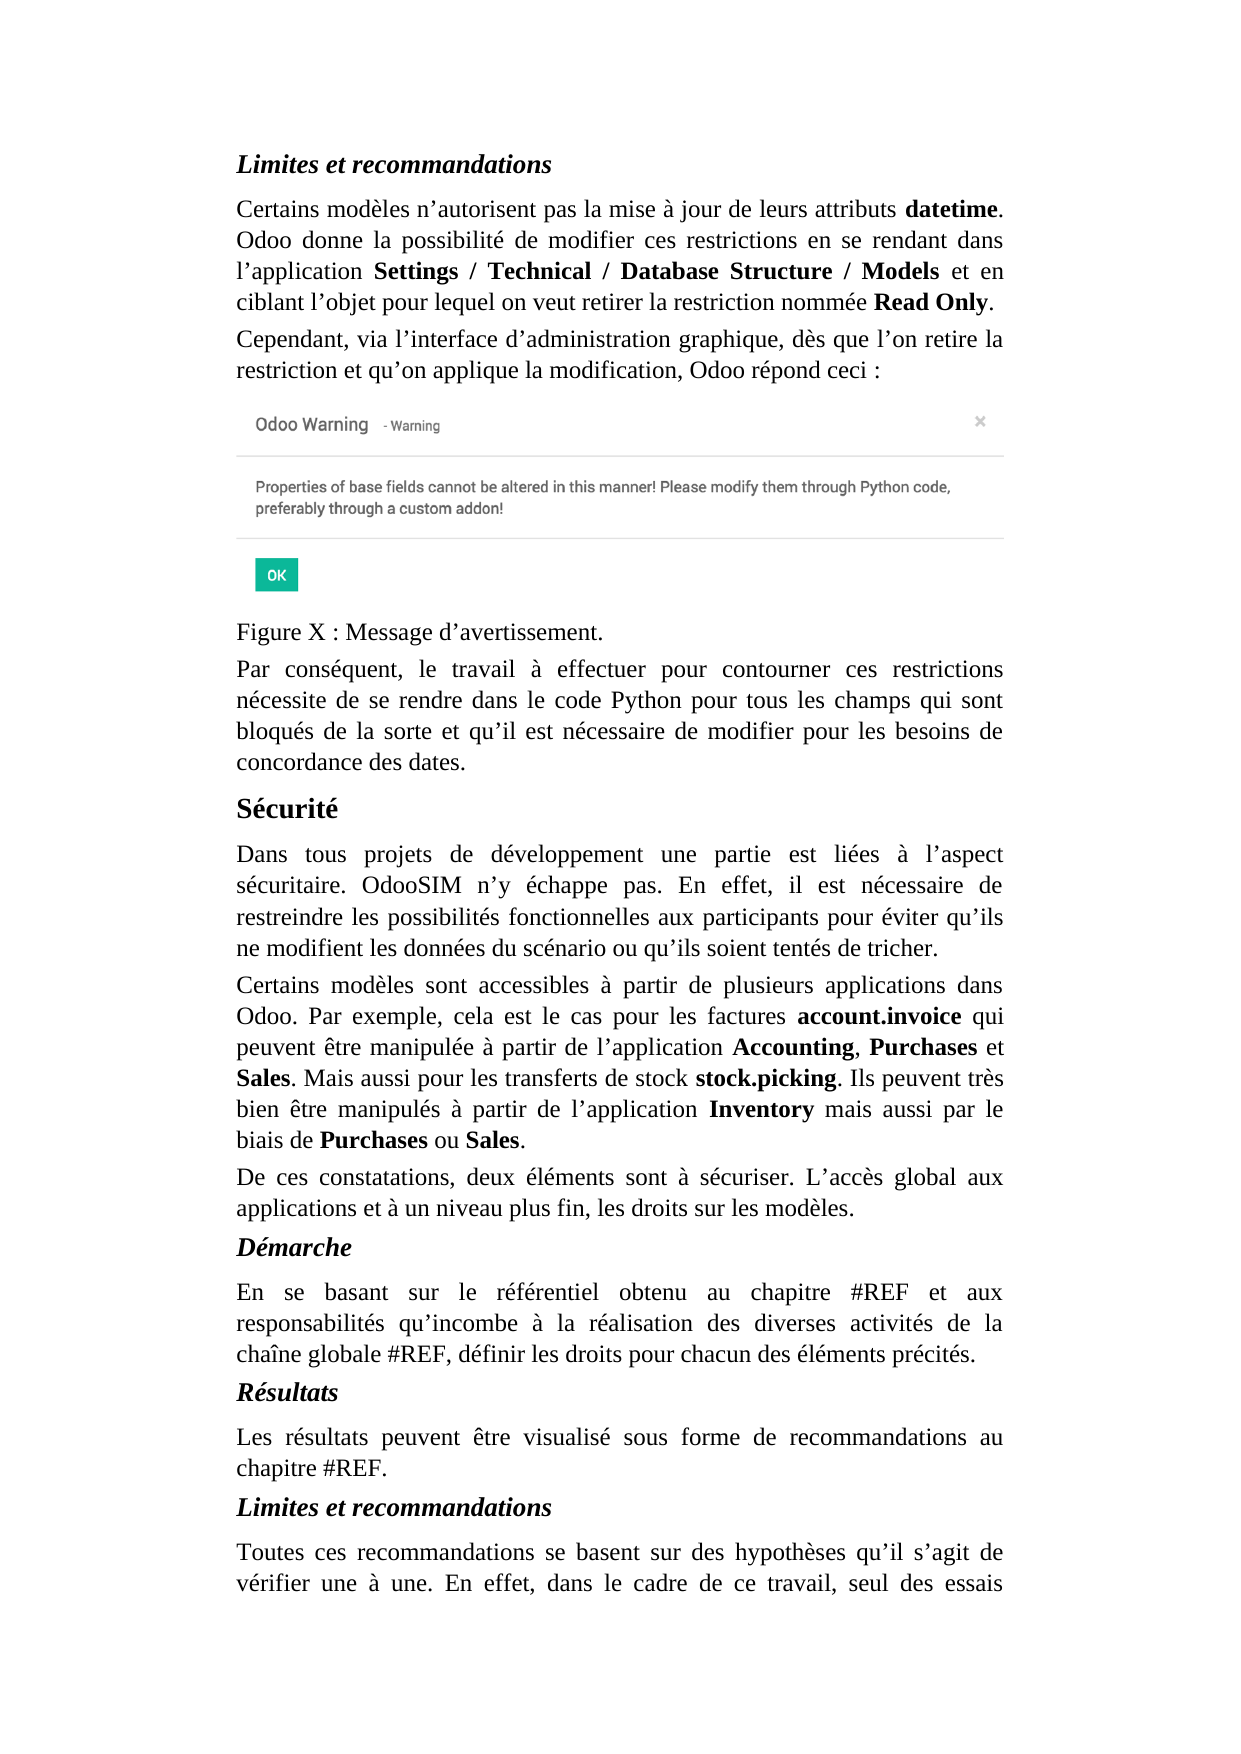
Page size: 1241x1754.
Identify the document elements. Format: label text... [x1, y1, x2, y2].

text Dans tous projets de développement une partie est liées à l’aspect sécuritaire. OdooSIM n’y échappe pas. En effet, il est nécessaire de restreindre les possibilités fonctionnelles aux participants pour éviter qu’ils ne modifient les données du scénario ou qu’ils soient tentés de tricher. [236, 839, 1004, 961]
text Cependant, via l’interface d’administration graphique, dès que l’on retire la restriction et qu’on applique la modification, Odoo répond ceci : [236, 324, 1004, 384]
text De ces constatations, deux éléments sont à sécuriser. L’accès global aux applications et à un niveau plus fin, les droits sur les modèles. [236, 1162, 1004, 1222]
text Les résultats peuvent être visualisé sous forme de recommandations au chapitre #REF. [236, 1422, 1004, 1482]
text Démarche [236, 1231, 1004, 1262]
text Certains modèles n’autorisent pas la mise à jour de leurs attributs datetime. Odoo donne la possibilité de modifier ces restrictions en se rendant dans l’application Settings / Technical / Database Structure / Models et en ciblant l’objet pour lequel on veut retirer la restriction nommée Read Only. [236, 194, 1004, 316]
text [236, 1537, 1004, 1596]
text En se basant sur le référentiel obtenu au chapitre #REF et aux responsabilités qu’incombe à la réalisation des diverses activités de la chaîne globale #REF, définir les droits pour chacun des éléments précités. [236, 1277, 1004, 1368]
text Limites et recommandations [236, 148, 1004, 179]
text Limites et recommandations [236, 1491, 1004, 1522]
picture [236, 392, 1004, 609]
text Résultats [236, 1376, 1004, 1407]
text Sécurité [236, 791, 1004, 824]
text Certains modèles sont accessibles à partir de plusieurs applications dans Odoo. Par exemple, cela est le cas pour les factures account.invoice qui peuvent être manipulée à partir de l’application Accounting, Purchases et Sales. Mais aussi pour les transferts de stock stock.picking. Ils peuvent très bien être manipulés à partir de l’application Inventory mais aussi par le biais de Purchases ou Sales. [236, 970, 1004, 1154]
text Par conséquent, le travail à effectuer pour contourner ces restrictions nécessite de se rendre dans le code Python pour tous les champs qui sont bloqués de la sorte et qu’il est nécessaire de modifier pour les besoins de concordance des dates. [236, 654, 1004, 776]
text Figure X : Message d’avertissement. [236, 617, 1004, 646]
